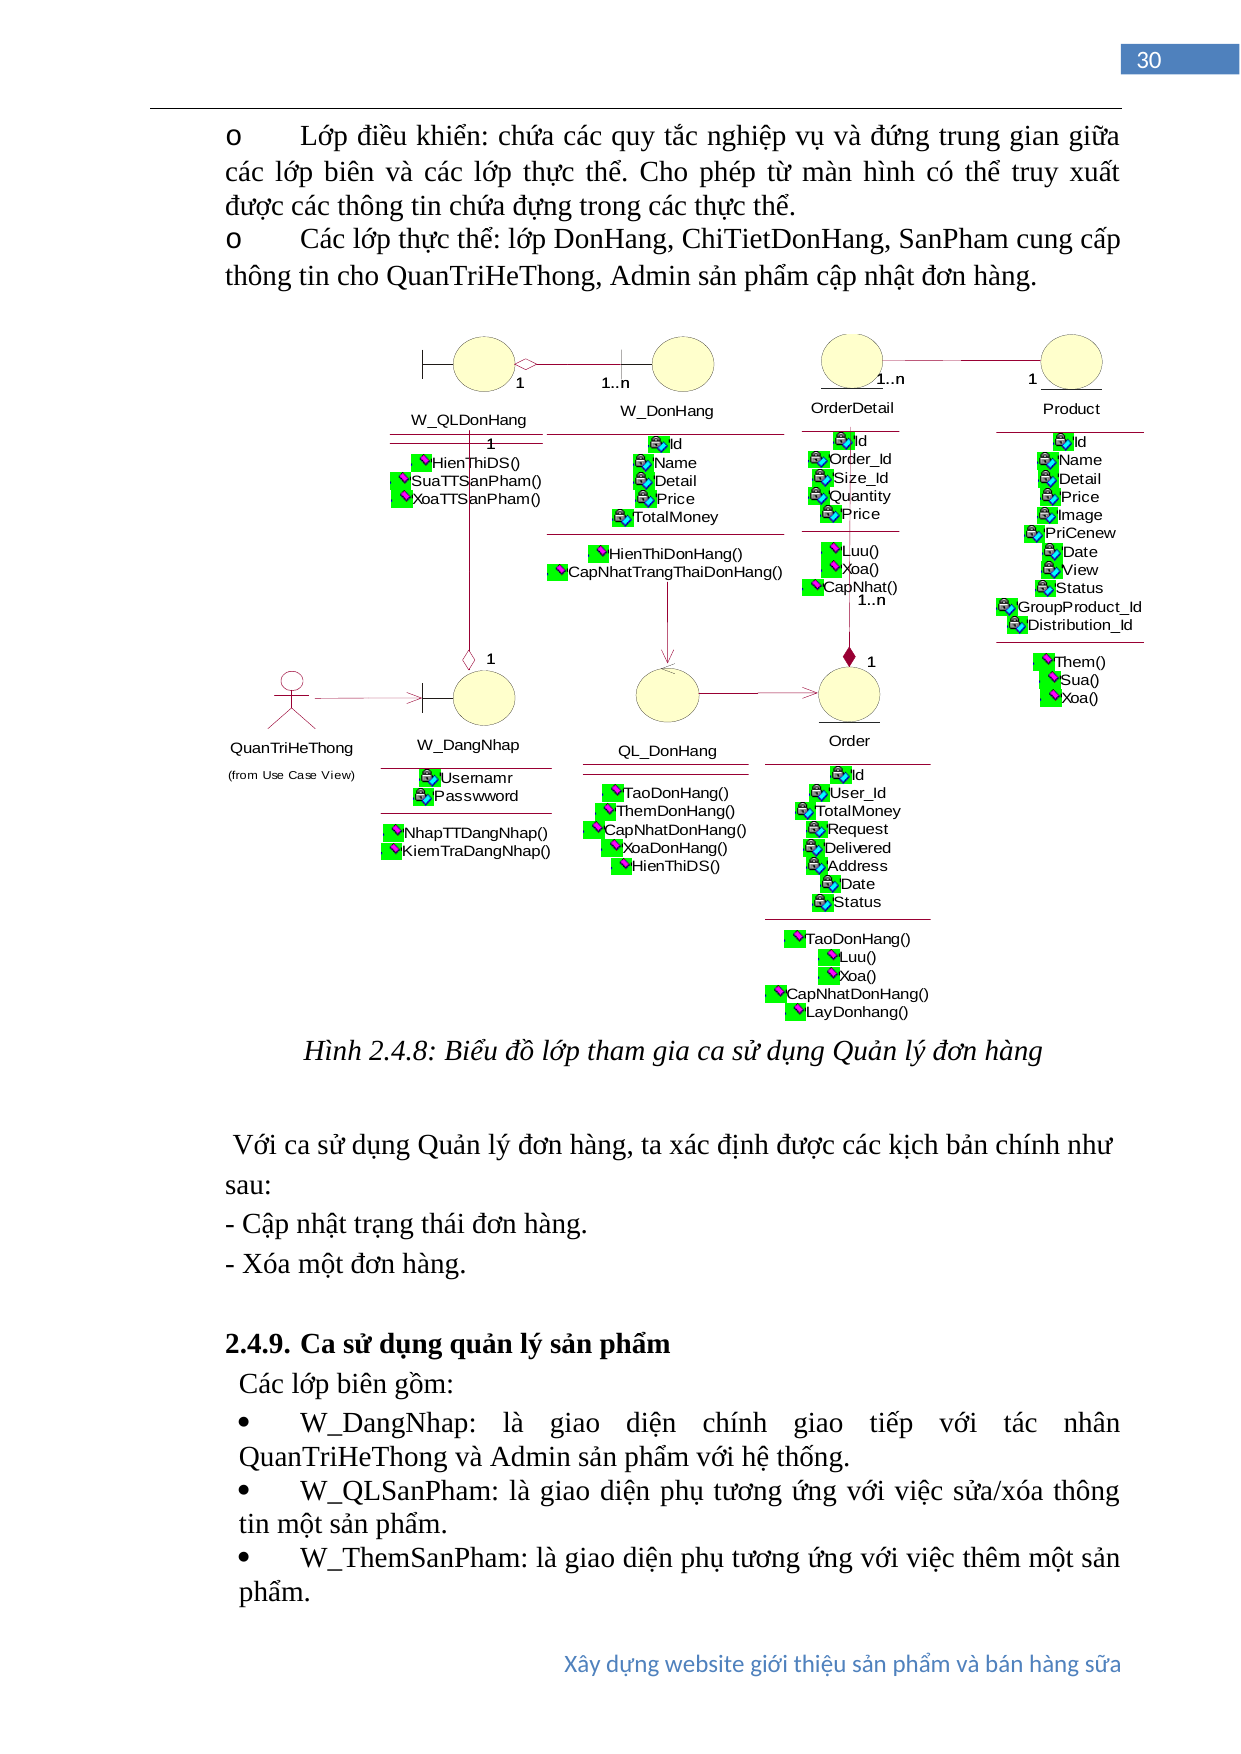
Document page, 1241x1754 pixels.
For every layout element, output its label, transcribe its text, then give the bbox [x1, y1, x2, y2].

list W_DangNhap: là giao diện chính giao tiếp với tác nhân QuanTriHeThong và Admin sản phẩm với hệ thống. [239, 1406, 1121, 1473]
list Các lớp thực thể: lớp DonHang, ChiTietDonHang, SanPham cung cấp thông tin cho QuanTriHeThong, Admin sản phẩm cập nhật đơn hàng. [225, 222, 1121, 291]
text Hình 2.4.8: Biểu đồ lớp tham gia ca sử dụng Quản lý đơn hàng [225, 1033, 1121, 1066]
list W_ThemSanPham: là giao diện phụ tương ứng với việc thêm một sản phẩm. [239, 1540, 1121, 1607]
list Ca sử dụng quản lý sản phẩm [225, 1326, 1121, 1359]
text - Cập nhật trạng thái đơn hàng. [225, 1207, 1121, 1240]
list Lớp điều khiển: chứa các quy tắc nghiệp vụ và đứng trung gian giữa các lớp biên và các lớp thực thể. Cho phép từ màn hình có thể truy xuất được các thông tin chứa đựng trong các thực thể. [225, 118, 1121, 222]
text sau: [225, 1167, 1121, 1200]
list W_QLSanPham: là giao diện phụ tương ứng với việc sửa/xóa thông tin một sản phẩm. [239, 1473, 1121, 1540]
text Các lớp biên gồm: [223, 1366, 1121, 1399]
text Với ca sử dụng Quản lý đơn hàng, ta xác định được các kịch bản chính như [225, 1127, 1121, 1161]
text - Xóa một đơn hàng. [225, 1246, 1121, 1280]
